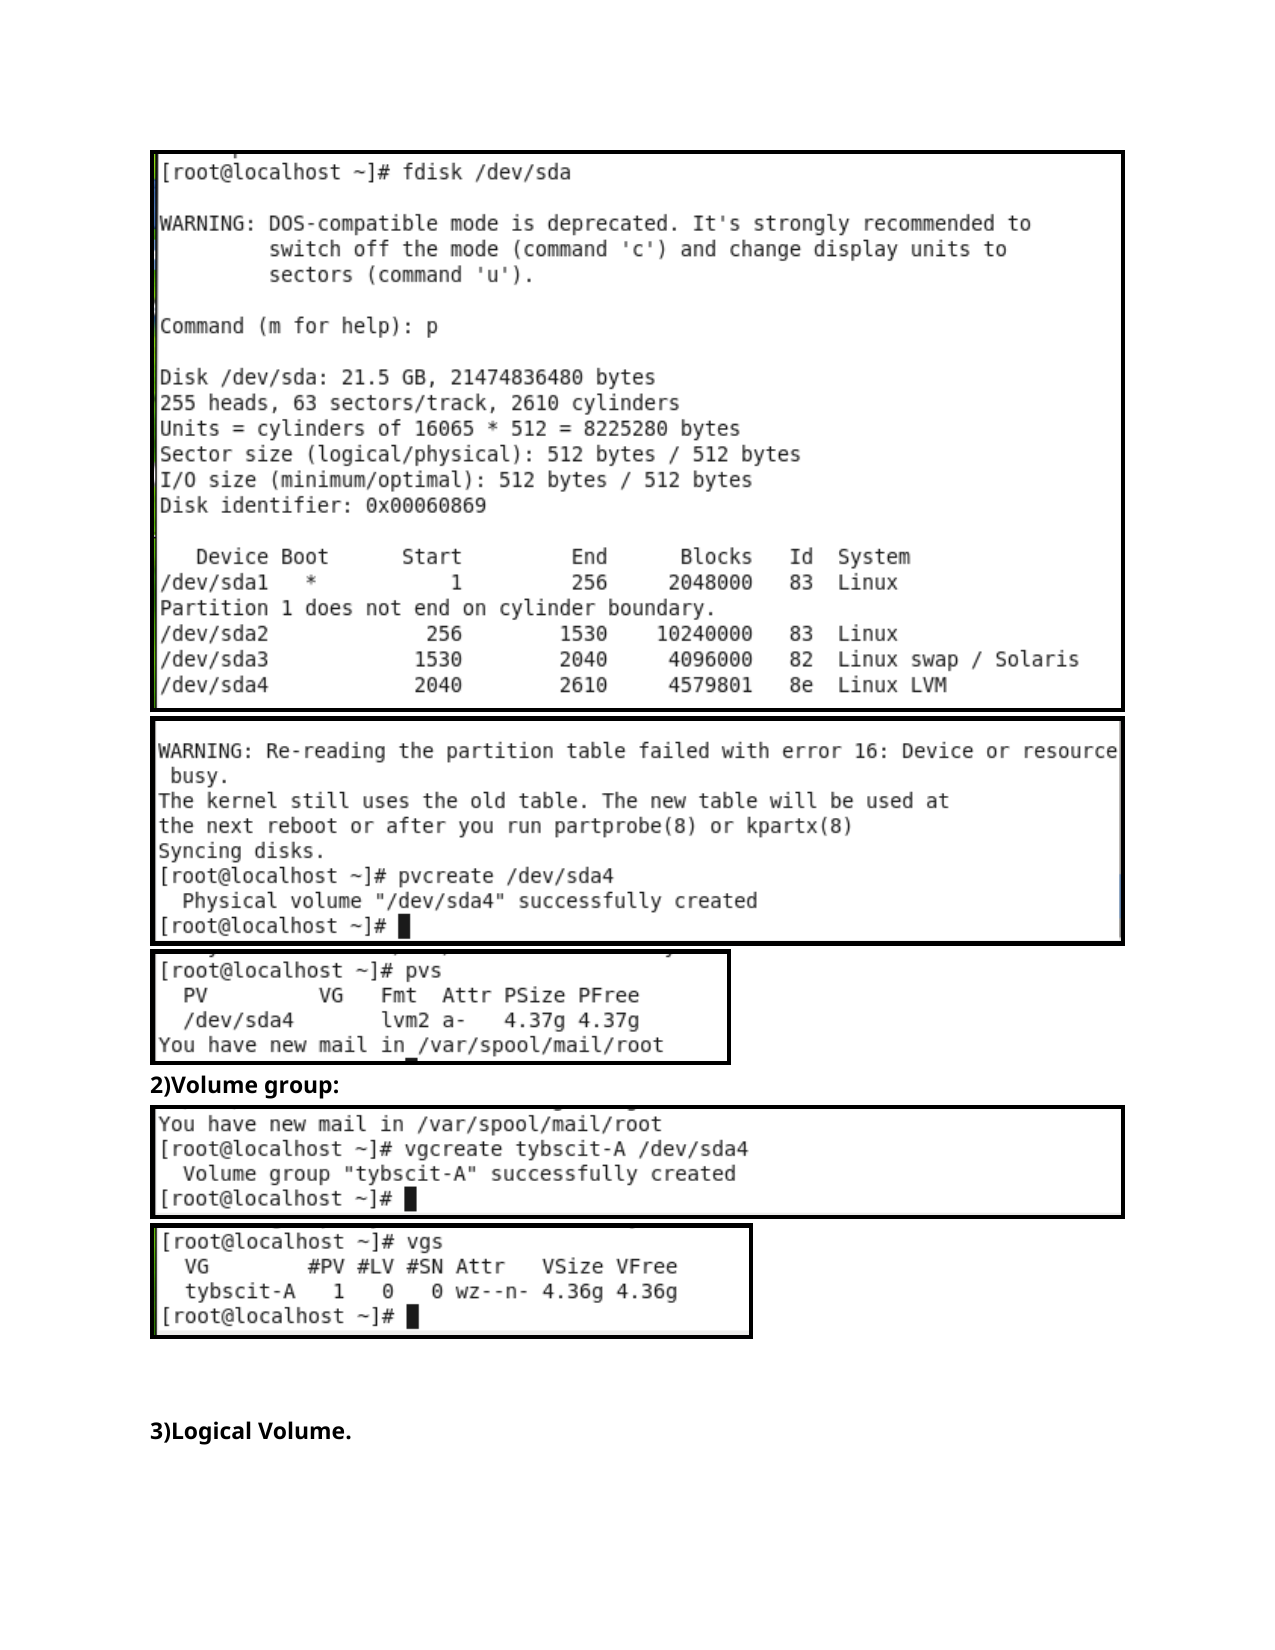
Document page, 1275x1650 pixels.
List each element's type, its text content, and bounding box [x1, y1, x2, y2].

picture [154, 954, 727, 1061]
picture [154, 154, 1121, 708]
picture [154, 1228, 749, 1335]
text 3)Logical Volume. [150, 1414, 1125, 1446]
picture [154, 1109, 1121, 1215]
picture [154, 721, 1121, 941]
text 2)Volume group: [150, 1069, 1125, 1100]
